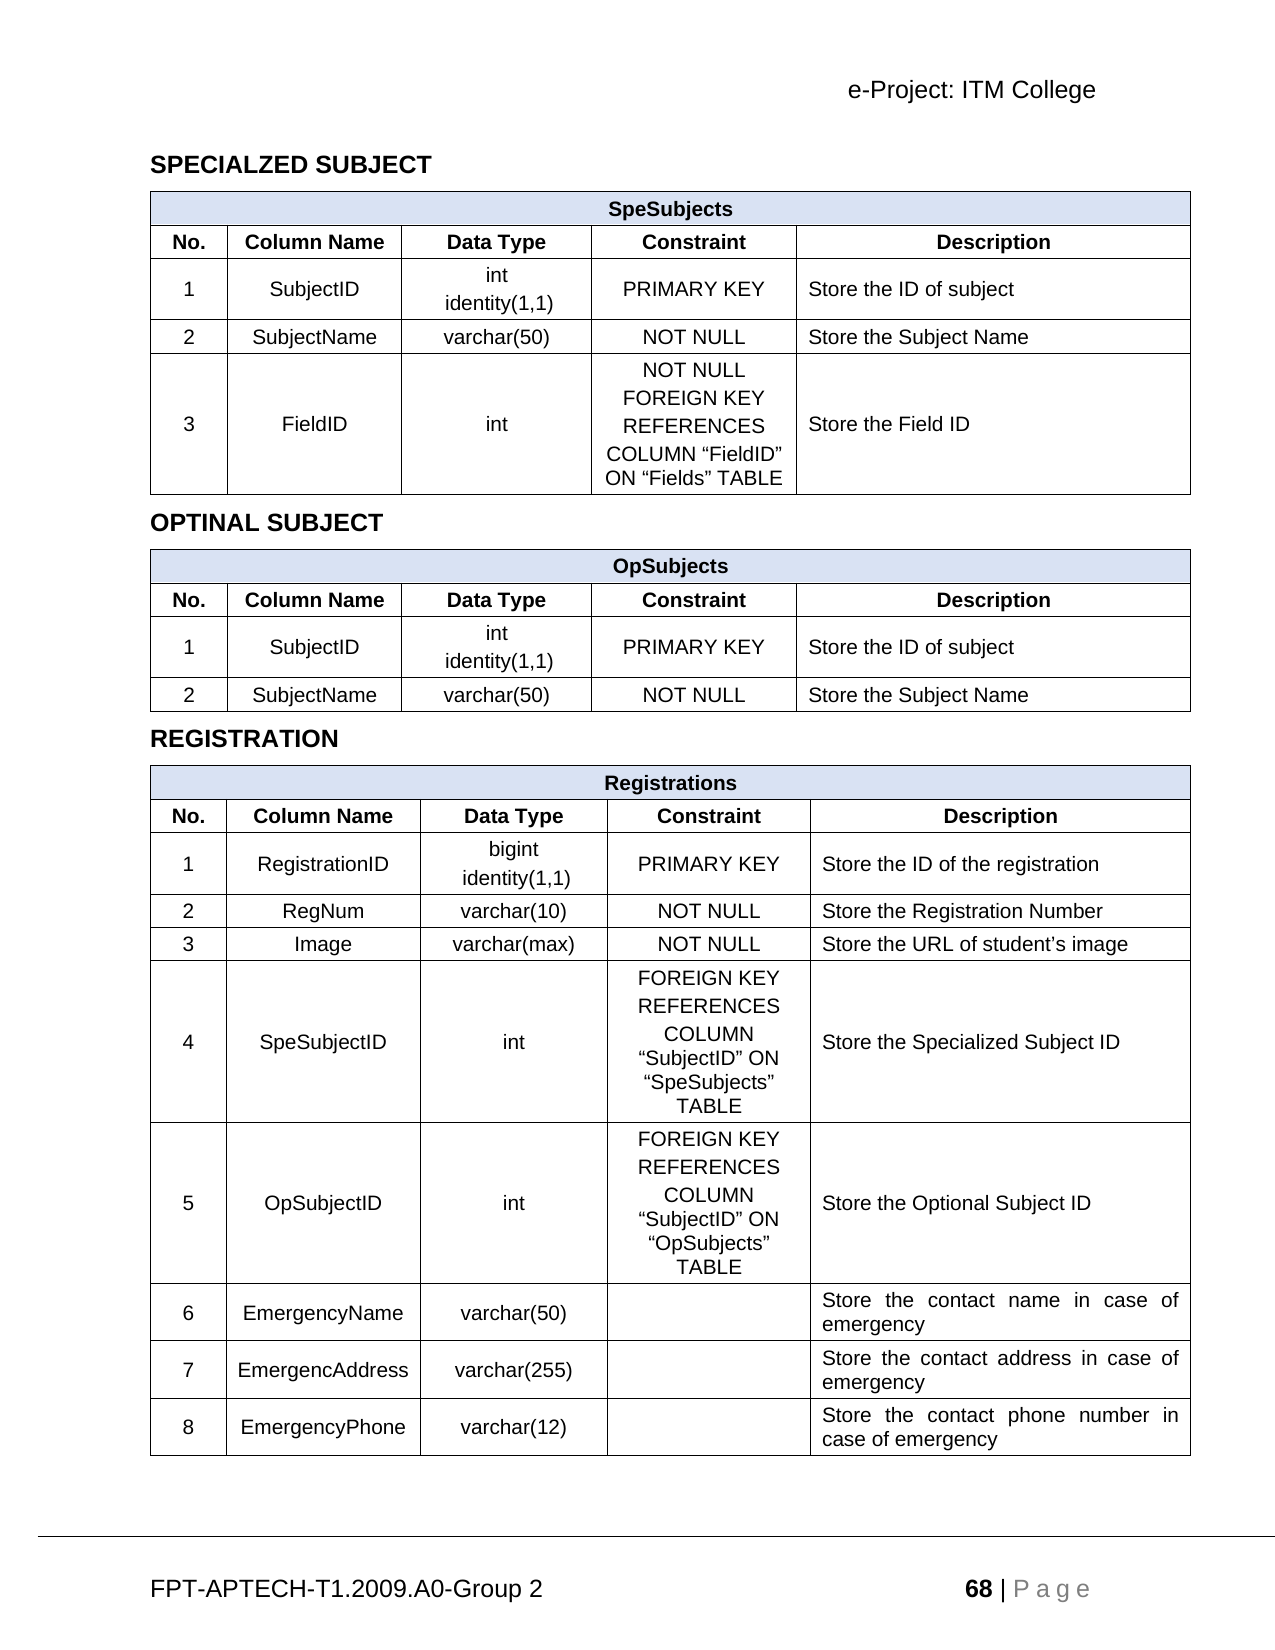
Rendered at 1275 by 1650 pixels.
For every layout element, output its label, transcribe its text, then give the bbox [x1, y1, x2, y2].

table_cell No. [151, 226, 227, 258]
table_cell varchar(max) [421, 928, 607, 960]
table_cell [608, 1341, 810, 1398]
table_cell OpSubjectID [227, 1123, 420, 1283]
table_cell Store the ID of the registration [811, 833, 1190, 893]
table_cell NOT NULL [608, 928, 810, 960]
table_cell Store the URL of student’s image [811, 928, 1190, 960]
table_cell Store the contact address in case of emergency [811, 1341, 1190, 1398]
subtitle REGISTRATION [150, 724, 1125, 753]
table_cell FOREIGN KEY REFERENCES COLUMN “SubjectID” ON “OpSubjects” TABLE [608, 1123, 810, 1283]
table_cell 7 [151, 1341, 226, 1398]
table_cell Data Type [402, 226, 591, 258]
table_header Registrations [151, 766, 1190, 799]
table_cell Description [797, 226, 1190, 258]
table_cell SubjectName [228, 320, 401, 353]
table_cell 8 [151, 1399, 226, 1455]
table_cell int identity(1,1) [402, 259, 591, 319]
table_cell 1 [151, 259, 227, 319]
table_cell Column Name [228, 584, 401, 616]
table_cell No. [151, 800, 226, 832]
table_cell int identity(1,1) [402, 617, 591, 677]
table_cell 1 [151, 617, 227, 677]
table_cell Store the contact phone number in case of emergency [811, 1399, 1190, 1455]
table_cell Store the ID of subject [797, 259, 1190, 319]
table_cell NOT NULL [608, 895, 810, 927]
table_cell SubjectID [228, 617, 401, 677]
table_cell 2 [151, 320, 227, 353]
table_cell PRIMARY KEY [608, 833, 810, 893]
table_header OpSubjects [151, 550, 1190, 582]
table_cell Data Type [402, 584, 591, 616]
table_cell varchar(12) [421, 1399, 607, 1455]
table_cell RegistrationID [227, 833, 420, 893]
subtitle SPECIALZED SUBJECT [150, 150, 1125, 179]
table_cell varchar(50) [402, 678, 591, 711]
table_cell EmergencyName [227, 1284, 420, 1340]
table_cell varchar(50) [402, 320, 591, 353]
table_cell Column Name [228, 226, 401, 258]
table_cell bigint identity(1,1) [421, 833, 607, 893]
table_cell 5 [151, 1123, 226, 1283]
table_cell No. [151, 584, 227, 616]
table_cell EmergencyPhone [227, 1399, 420, 1455]
table_cell 3 [151, 354, 227, 494]
table_cell PRIMARY KEY [592, 617, 796, 677]
table_cell SpeSubjectID [227, 961, 420, 1122]
table_cell NOT NULL FOREIGN KEY REFERENCES COLUMN “FieldID” ON “Fields” TABLE [592, 354, 796, 494]
table_cell Column Name [227, 800, 420, 832]
table_cell SubjectID [228, 259, 401, 319]
table_cell Store the Optional Subject ID [811, 1123, 1190, 1283]
table_cell Constraint [592, 226, 796, 258]
table_cell Store the Registration Number [811, 895, 1190, 927]
table_cell PRIMARY KEY [592, 259, 796, 319]
table_cell varchar(10) [421, 895, 607, 927]
table_cell FOREIGN KEY REFERENCES COLUMN “SubjectID” ON “SpeSubjects” TABLE [608, 961, 810, 1122]
table_cell SubjectName [228, 678, 401, 711]
table_cell Constraint [592, 584, 796, 616]
table_header SpeSubjects [151, 192, 1190, 224]
table_cell Constraint [608, 800, 810, 832]
table_cell FieldID [228, 354, 401, 494]
table_cell Store the Subject Name [797, 678, 1190, 711]
table_cell [608, 1399, 810, 1455]
table_cell Store the Field ID [797, 354, 1190, 494]
table_cell Description [811, 800, 1190, 832]
table_cell 3 [151, 928, 226, 960]
table_cell 6 [151, 1284, 226, 1340]
table_cell 2 [151, 678, 227, 711]
table_cell varchar(255) [421, 1341, 607, 1398]
table_cell EmergencAddress [227, 1341, 420, 1398]
subtitle OPTINAL SUBJECT [150, 508, 1125, 537]
table_cell int [421, 1123, 607, 1283]
table_cell Store the Specialized Subject ID [811, 961, 1190, 1122]
table_cell varchar(50) [421, 1284, 607, 1340]
table_cell [608, 1284, 810, 1340]
table_cell 4 [151, 961, 226, 1122]
table_cell 1 [151, 833, 226, 893]
table_cell Store the ID of subject [797, 617, 1190, 677]
table_cell int [402, 354, 591, 494]
table_cell Image [227, 928, 420, 960]
table_cell Store the contact name in case of emergency [811, 1284, 1190, 1340]
table_cell Description [797, 584, 1190, 616]
table_cell RegNum [227, 895, 420, 927]
table_cell Store the Subject Name [797, 320, 1190, 353]
table_cell NOT NULL [592, 678, 796, 711]
table_cell NOT NULL [592, 320, 796, 353]
table_cell int [421, 961, 607, 1122]
table_cell Data Type [421, 800, 607, 832]
table_cell 2 [151, 895, 226, 927]
